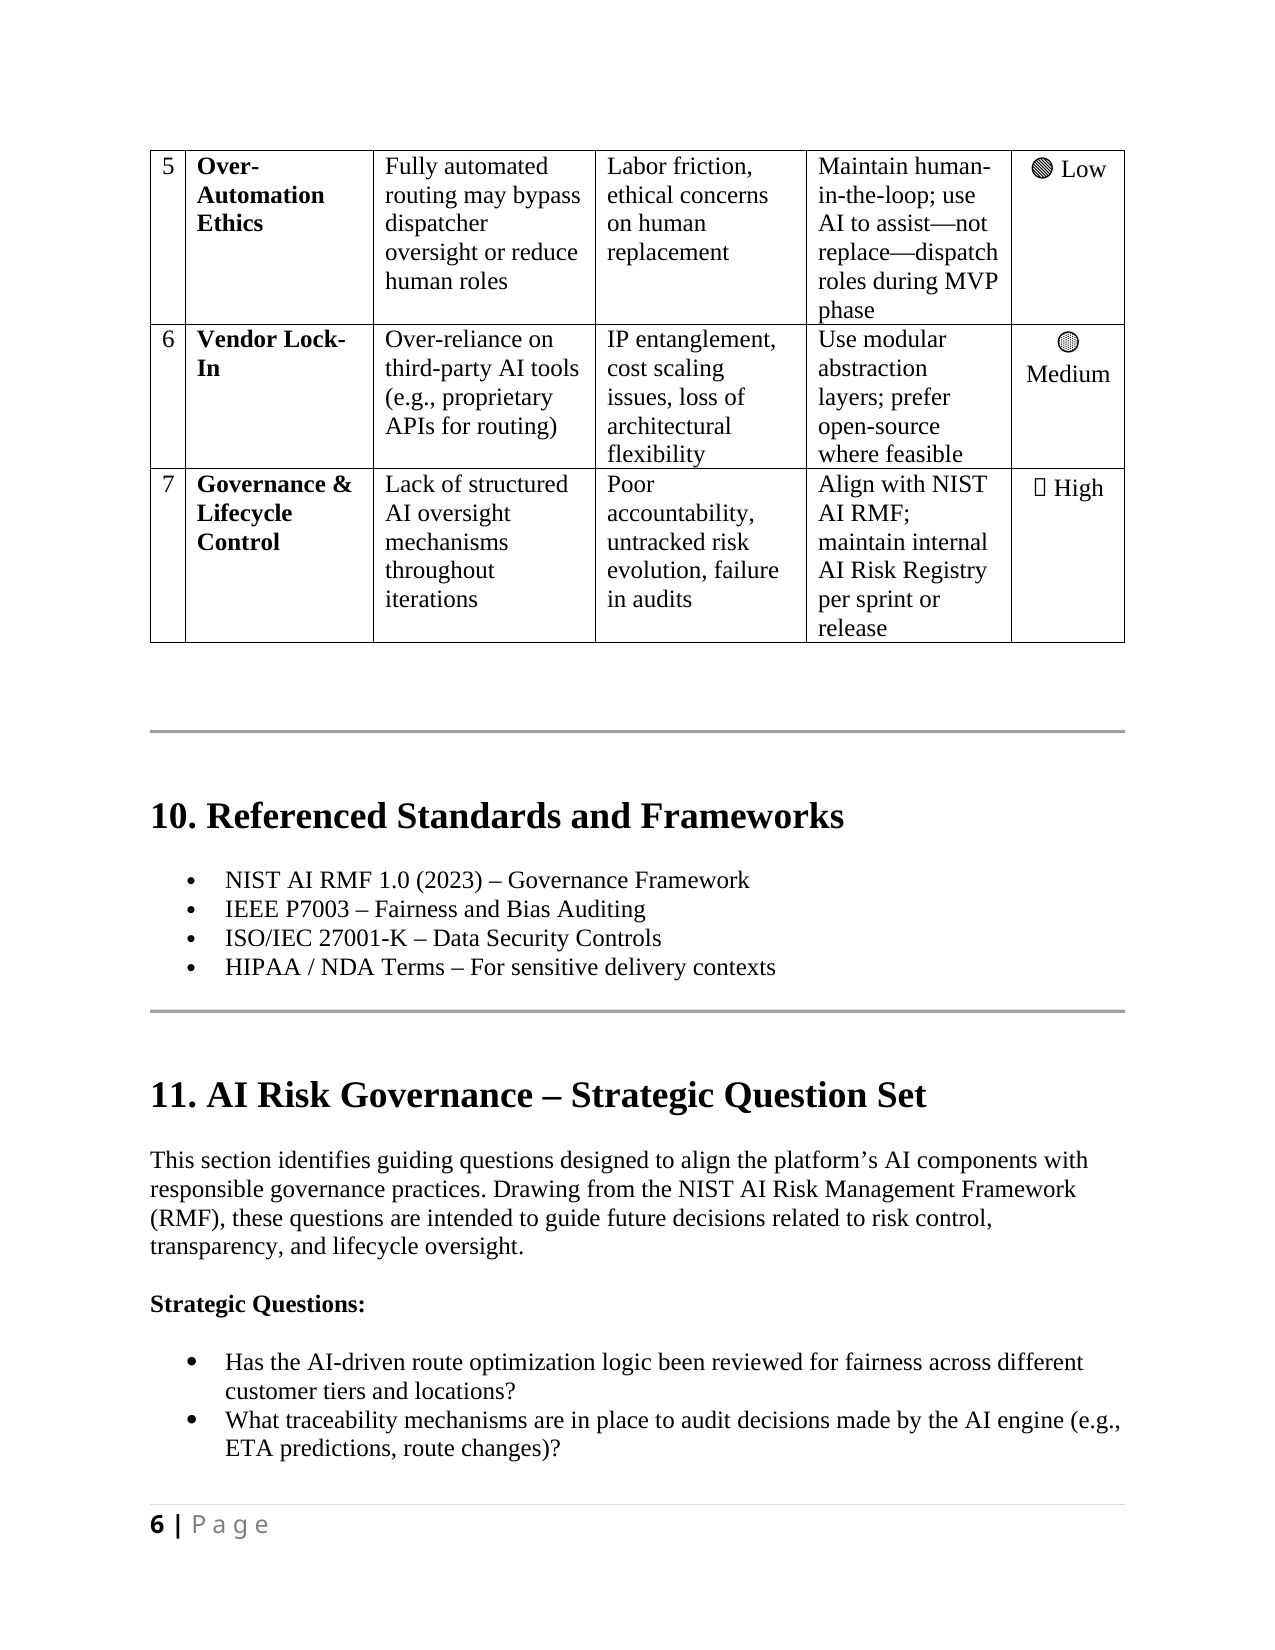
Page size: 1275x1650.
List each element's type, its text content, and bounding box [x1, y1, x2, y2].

table_cell 🔴 High [1012, 469, 1124, 642]
table_cell Over-Automation Ethics [186, 151, 373, 323]
text 11. AI Risk Governance – Strategic Question Set [150, 1073, 1125, 1116]
list Has the AI-driven route optimization logic been reviewed for fairness across different customer tiers and locations? [187, 1347, 1125, 1405]
table_cell IP entanglement, cost scaling issues, loss of architectural flexibility [596, 325, 806, 468]
table_cell 🟢 Low [1012, 151, 1124, 323]
table_cell Maintain human-in-the-loop; use AI to assist—not replace—dispatch roles during MVP phase [807, 151, 1011, 323]
table_cell Lack of structured AI oversight mechanisms throughout iterations [374, 469, 595, 642]
list NIST AI RMF 1.0 (2023) – Governance Framework [187, 866, 1125, 894]
list HIPAA / NDA Terms – For sensitive delivery contexts [187, 952, 1125, 981]
text 10. Referenced Standards and Frameworks [150, 793, 1125, 836]
table_cell Governance & Lifecycle Control [186, 469, 373, 642]
list ISO/IEC 27001-K – Data Security Controls [187, 923, 1125, 952]
list IEEE P7003 – Fairness and Bias Auditing [187, 894, 1125, 923]
table_cell Over-reliance on third-party AI tools (e.g., proprietary APIs for routing) [374, 325, 595, 468]
text Strategic Questions: [150, 1289, 1125, 1318]
text This section identifies guiding questions designed to align the platform’s AI components with responsible governance practices. Drawing from the NIST AI Risk Management Framework (RMF), these questions are intended to guide future decisions related to risk control, transparency, and lifecycle oversight. [150, 1145, 1125, 1260]
table_cell Poor accountability, untracked risk evolution, failure in audits [596, 469, 806, 642]
list What traceability mechanisms are in place to audit decisions made by the AI engine (e.g., ETA predictions, route changes)? [187, 1405, 1125, 1462]
table_cell 🟡 Medium [1012, 325, 1124, 468]
table_cell Align with NIST AI RMF; maintain internal AI Risk Registry per sprint or release [807, 469, 1011, 642]
table_cell 7 [151, 469, 185, 642]
table_cell Fully automated routing may bypass dispatcher oversight or reduce human roles [374, 151, 595, 323]
table_cell 6 [151, 325, 185, 468]
table_cell Vendor Lock-In [186, 325, 373, 468]
table_cell Use modular abstraction layers; prefer open-source where feasible [807, 325, 1011, 468]
table_cell Labor friction, ethical concerns on human replacement [596, 151, 806, 323]
table_cell 5 [151, 151, 185, 323]
